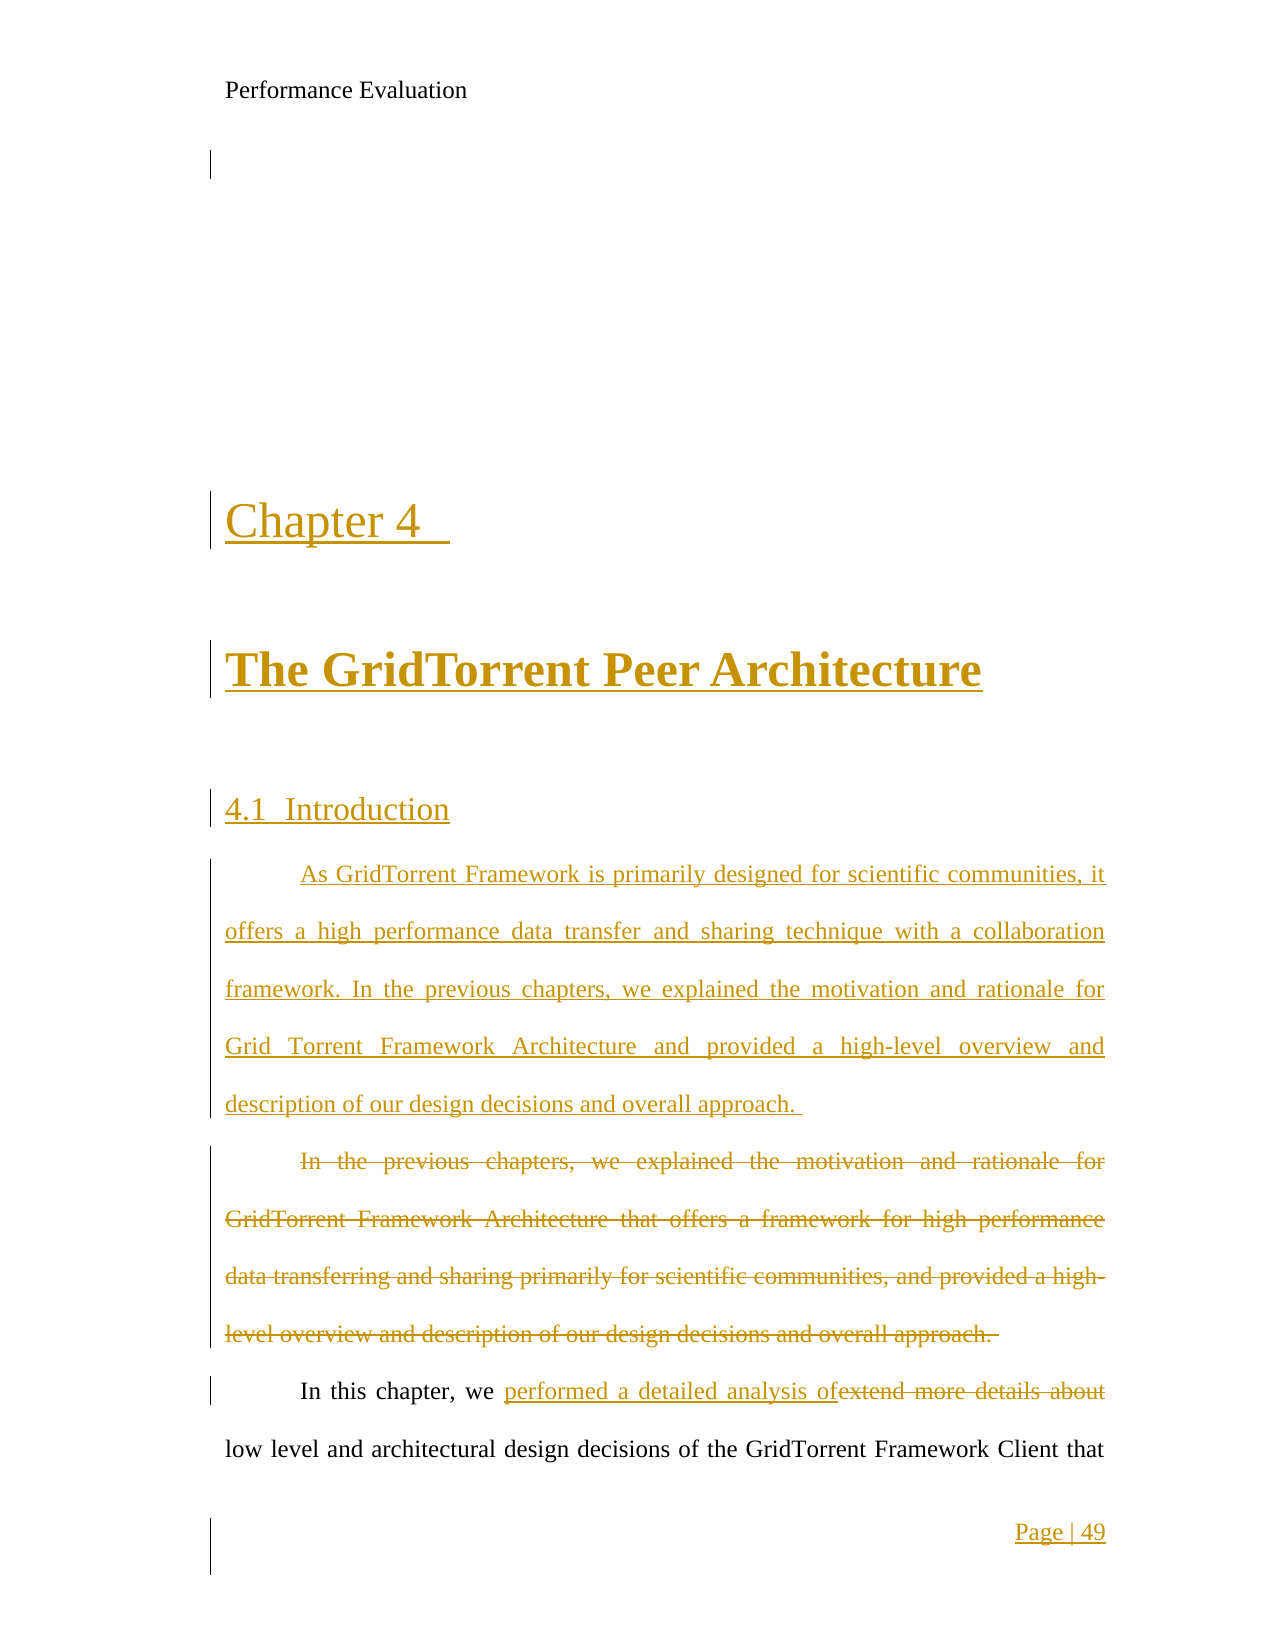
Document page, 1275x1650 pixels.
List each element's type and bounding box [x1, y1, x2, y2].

text [225, 1376, 1106, 1462]
